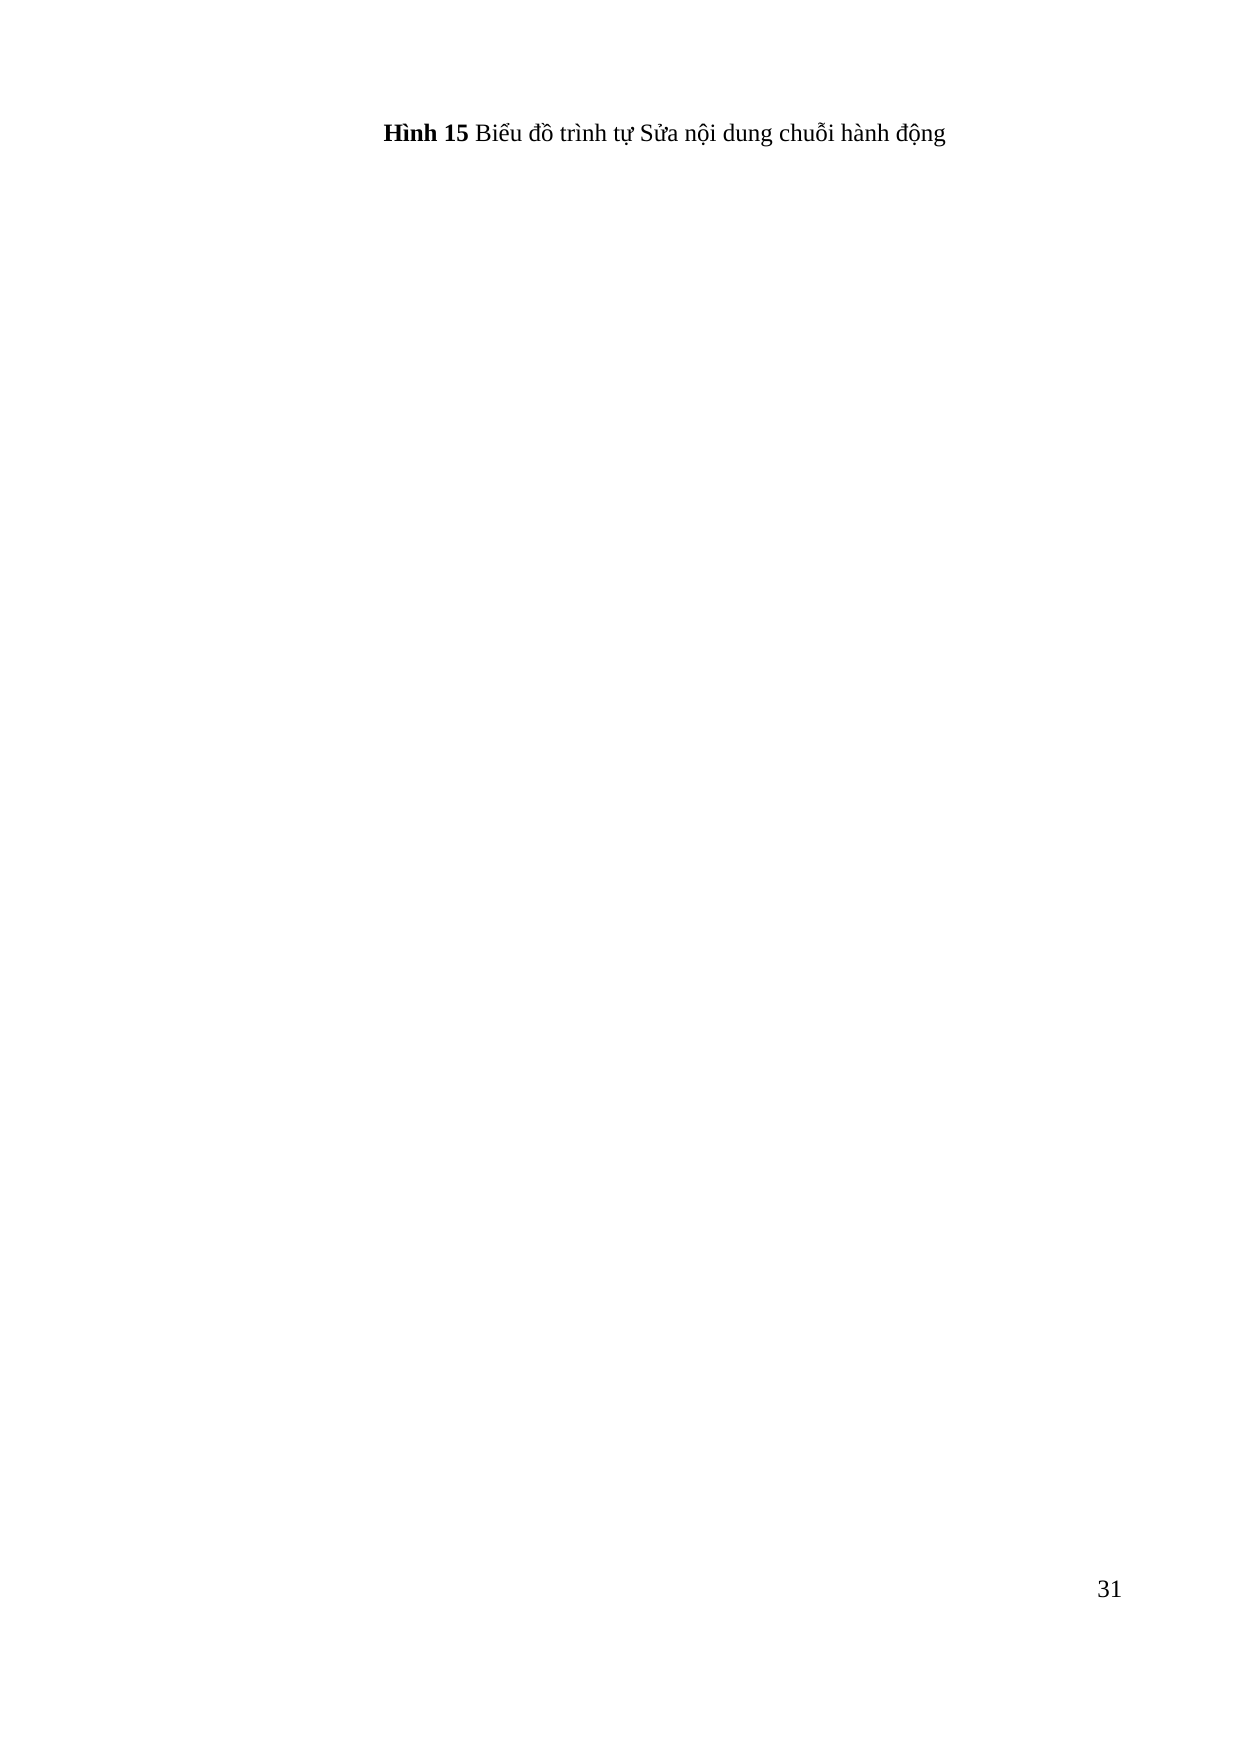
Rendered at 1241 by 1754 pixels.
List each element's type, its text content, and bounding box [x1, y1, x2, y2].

text Hình 15 Biểu đồ trình tự Sửa nội dung chuỗi hành động [207, 118, 1122, 147]
